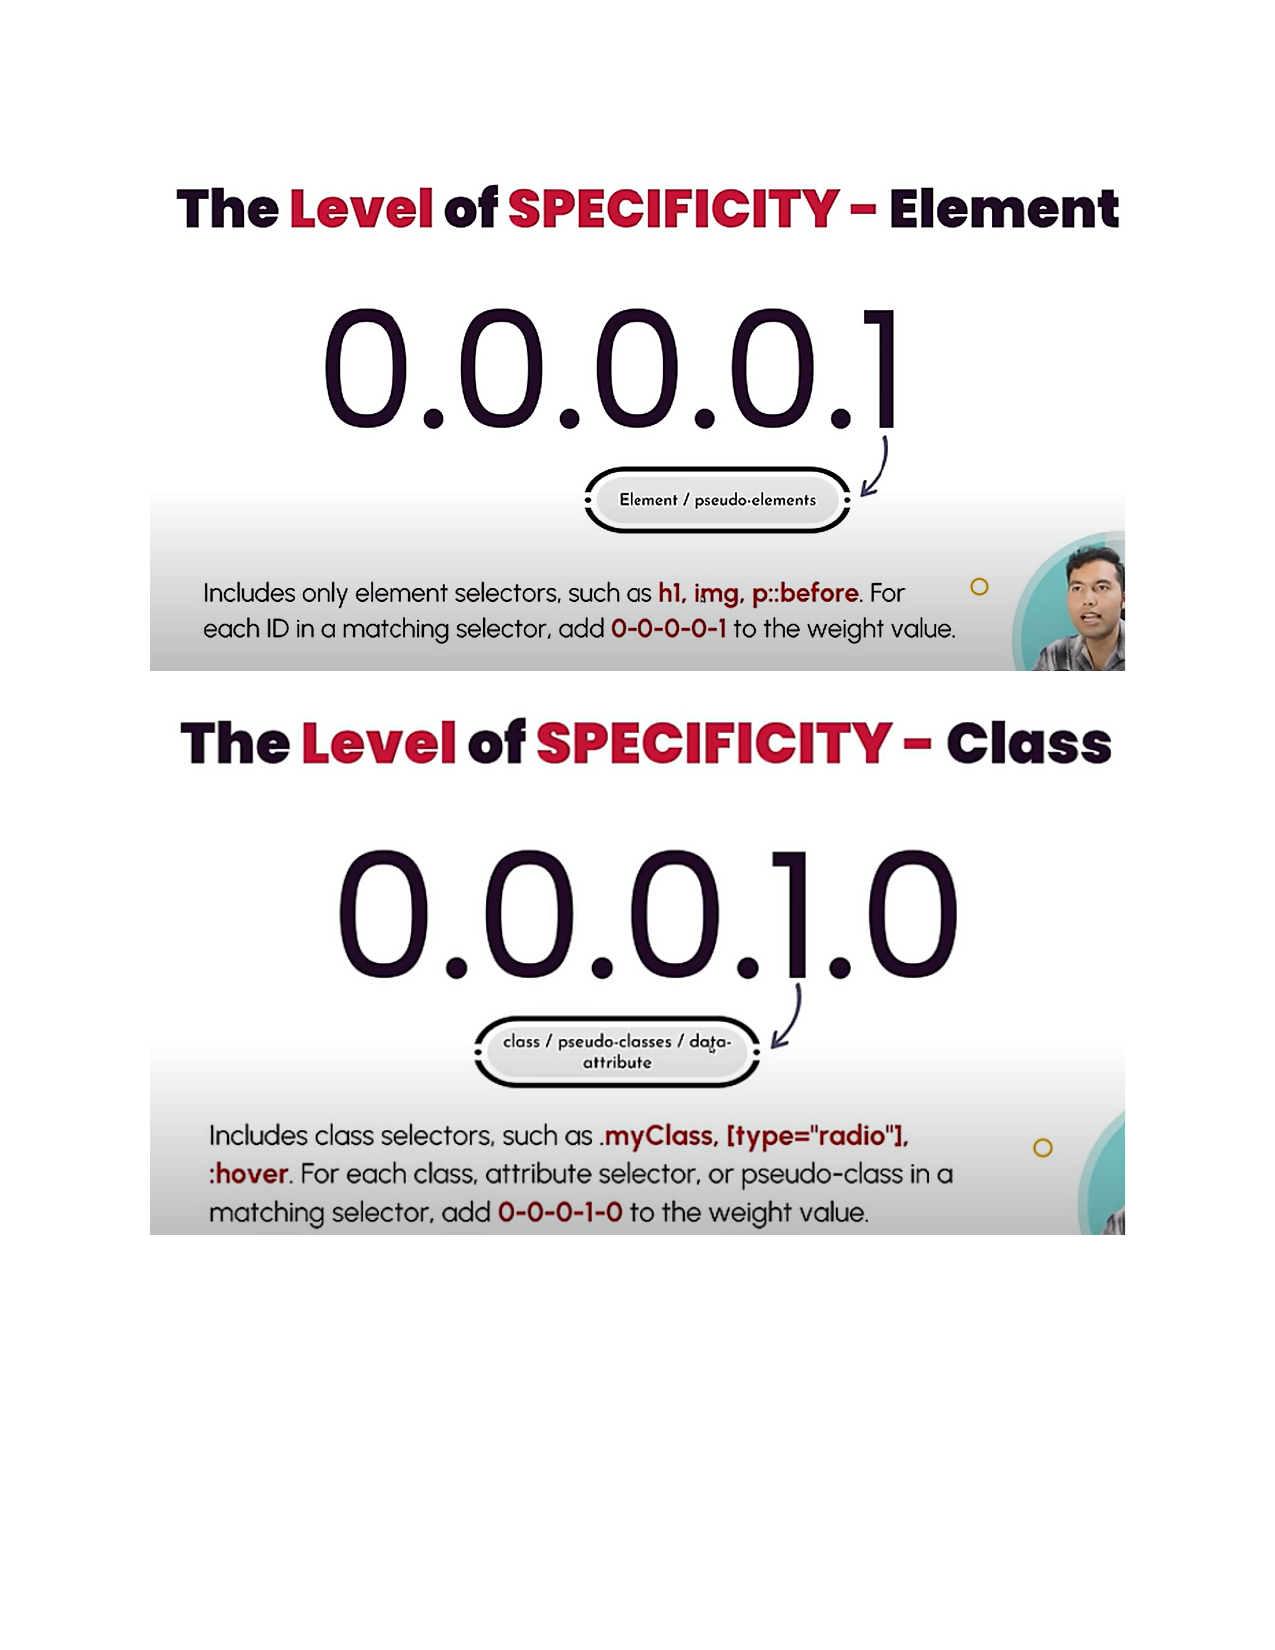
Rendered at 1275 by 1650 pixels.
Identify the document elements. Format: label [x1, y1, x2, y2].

picture [150, 689, 1125, 1235]
picture [150, 150, 1125, 671]
